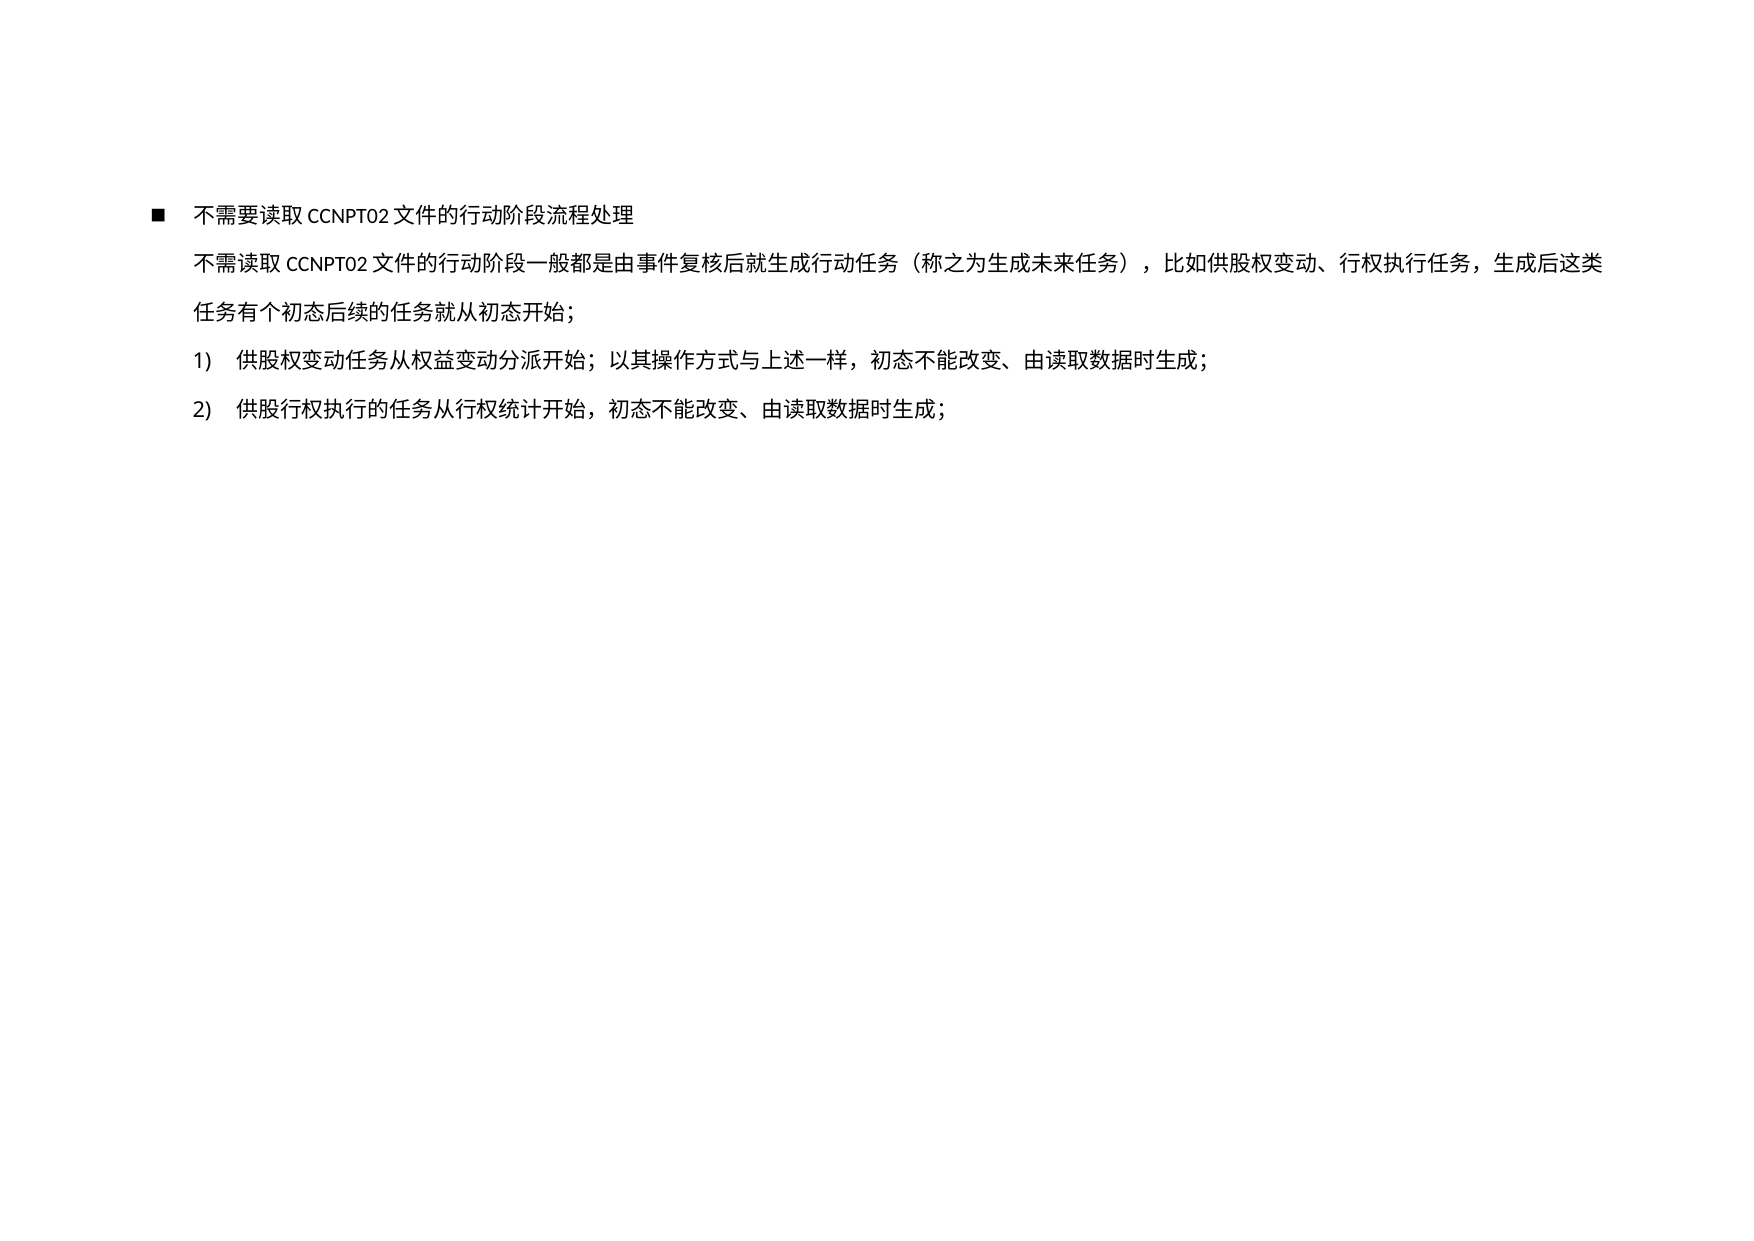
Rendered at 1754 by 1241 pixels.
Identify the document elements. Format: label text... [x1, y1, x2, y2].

list 不需要读取CCNPT02文件的行动阶段流程处理 [150, 198, 1604, 230]
list 不需读取CCNPT02文件的行动阶段一般都是由事件复核后就生成行动任务（称之为生成未来任务），比如供股权变动、行权执行任务，生成后这类任务有个初态后续的任务就从初态开始； [194, 246, 1604, 327]
list 供股权变动任务从权益变动分派开始；以其操作方式与上述一样，初态不能改变、由读取数据时生成； [192, 343, 1604, 376]
list 供股行权执行的任务从行权统计开始，初态不能改变、由读取数据时生成； [192, 391, 1604, 424]
